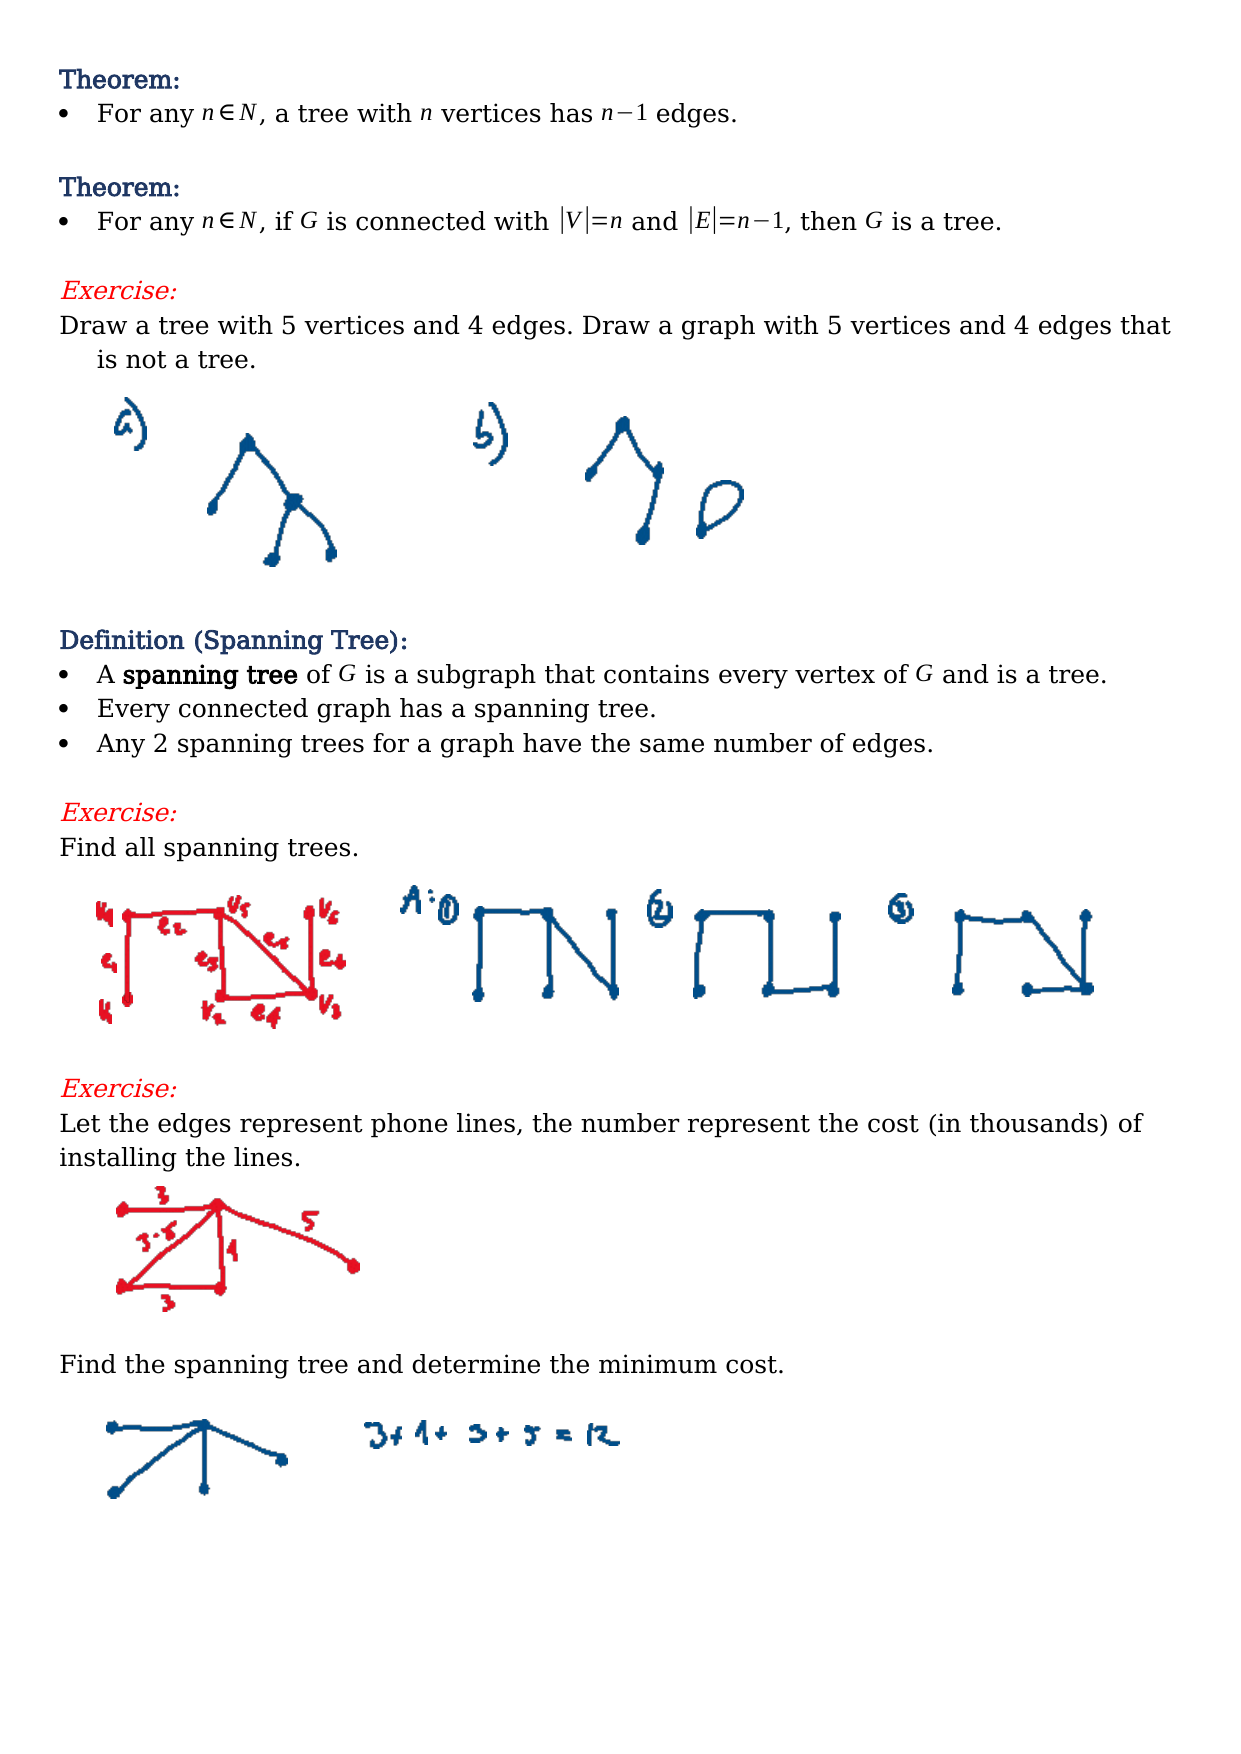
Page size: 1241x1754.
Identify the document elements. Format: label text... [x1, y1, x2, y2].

list For any , a tree with vertices has edges. [59, 98, 1181, 128]
list Any 2 spanning trees for a graph have the same number of edges. [59, 728, 1181, 758]
subtitle Theorem: [59, 63, 1181, 93]
picture [473, 402, 508, 466]
picture [364, 1422, 402, 1449]
picture [99, 999, 112, 1024]
picture [207, 433, 337, 567]
list Exercise: [59, 797, 1181, 827]
picture [116, 1186, 360, 1312]
picture [696, 480, 744, 539]
picture [106, 1419, 288, 1499]
picture [435, 1426, 447, 1440]
picture [952, 909, 1094, 997]
picture [438, 894, 459, 925]
list Exercise: [59, 275, 1181, 305]
picture [524, 1425, 572, 1446]
picture [96, 901, 113, 927]
list Draw a tree with 5 vertices and 4 edges. Draw a graph with 5 vertices and 4 edges that is not a tree. [59, 309, 1181, 374]
picture [472, 906, 619, 1002]
picture [114, 397, 147, 451]
picture [888, 893, 914, 924]
picture [585, 416, 664, 545]
picture [587, 1423, 620, 1446]
picture [122, 895, 346, 1029]
picture [496, 1427, 509, 1442]
subtitle Theorem: [59, 171, 1181, 201]
picture [415, 1420, 428, 1445]
subtitle Definition (Spanning Tree): [59, 624, 1181, 654]
picture [647, 889, 673, 928]
picture [101, 953, 117, 973]
list A spanning tree of is a subgraph that contains every vertex of and is a tree. [59, 658, 1181, 689]
list Find the spanning tree and determine the minimum cost. [59, 1349, 1181, 1379]
list Find all spanning trees. [59, 831, 1181, 861]
list Every connected graph has a spanning tree. [59, 693, 1181, 723]
picture [469, 1424, 487, 1443]
picture [428, 889, 435, 903]
picture [693, 909, 841, 999]
picture [400, 885, 421, 914]
list For any , if is connected with and , then is a tree. [59, 206, 1181, 236]
list Let the edges represent phone lines, the number represent the cost (in thousands) of installing the lines. [59, 1107, 1181, 1172]
list Exercise: [59, 1073, 1181, 1103]
